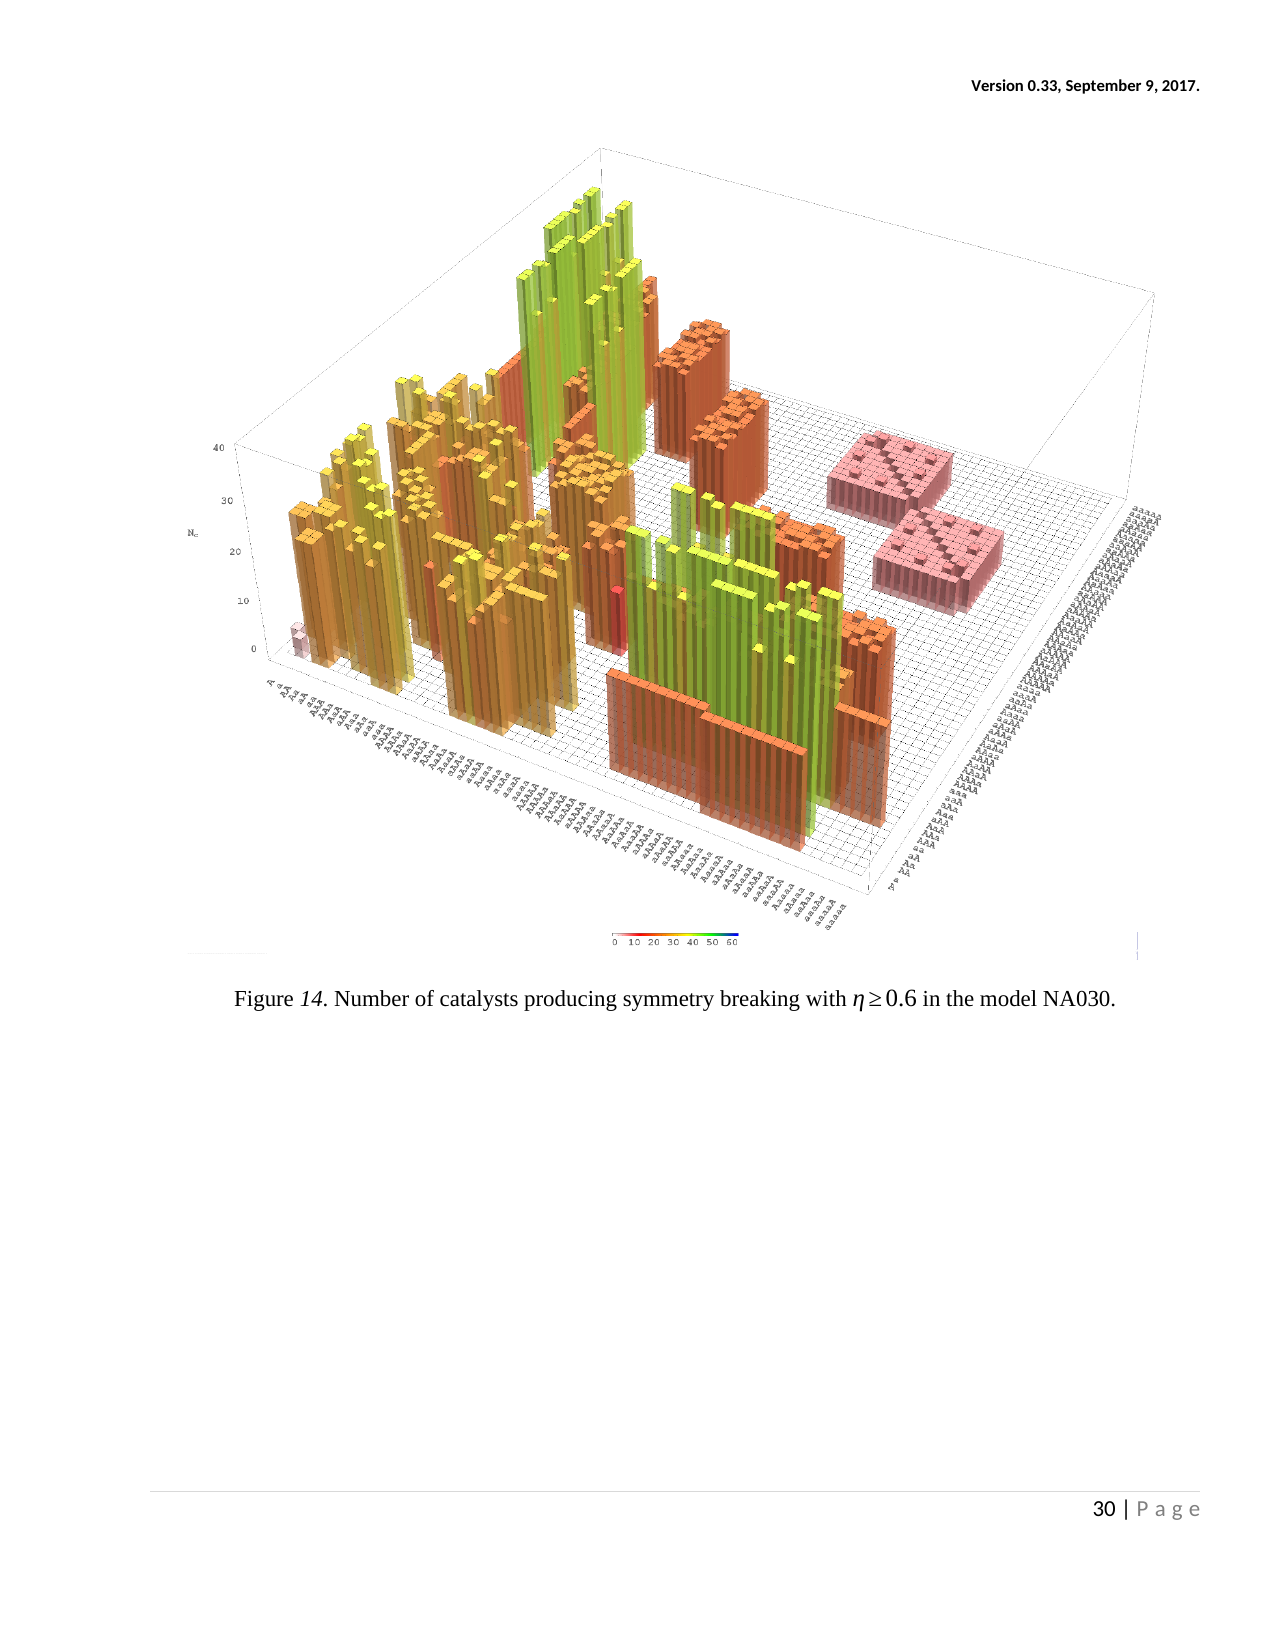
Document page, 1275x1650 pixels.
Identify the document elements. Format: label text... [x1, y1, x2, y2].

text Figure 14. Number of catalysts producing symmetry breaking with in the model NA030. [150, 984, 1200, 1012]
picture [187, 148, 1163, 960]
